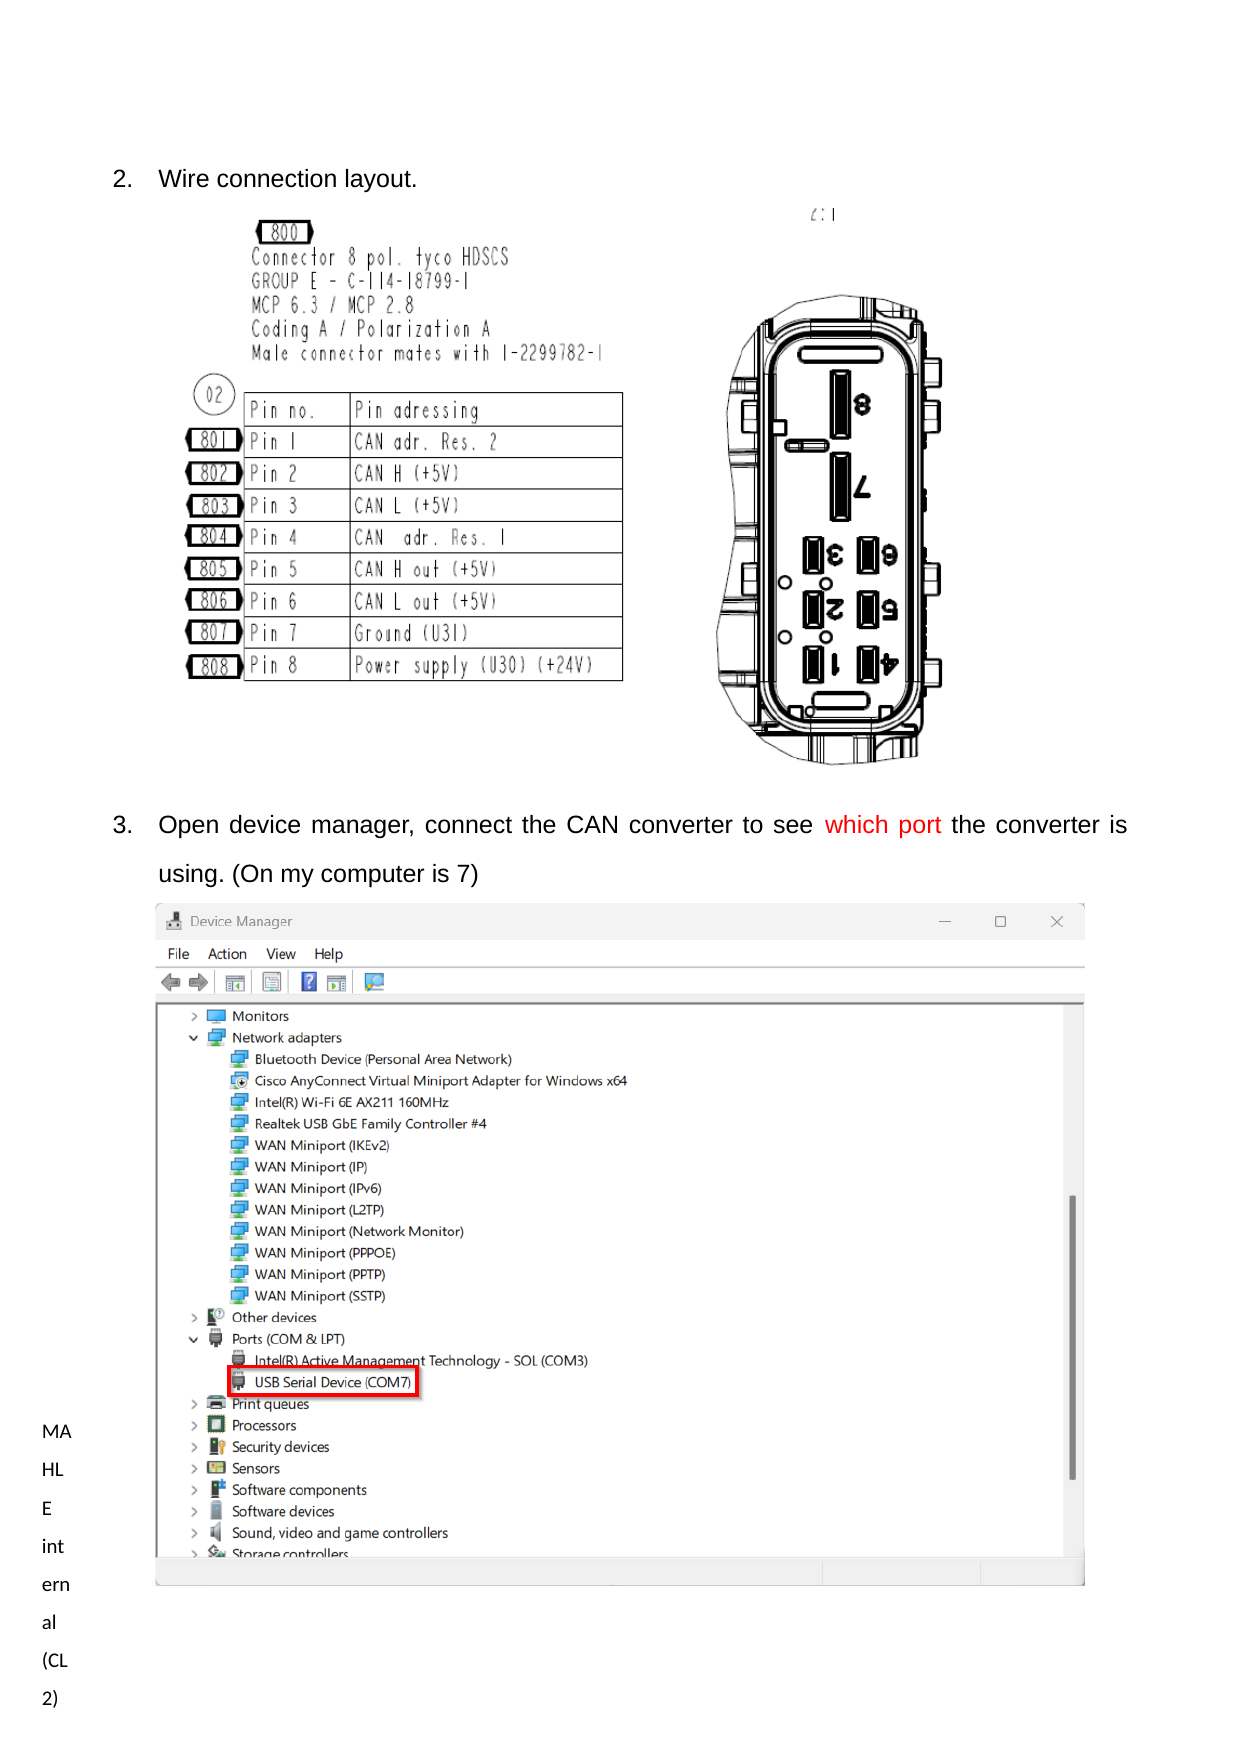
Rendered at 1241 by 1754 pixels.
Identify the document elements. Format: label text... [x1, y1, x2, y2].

list Wire connection layout. [112, 162, 1128, 194]
picture [155, 903, 1085, 1586]
list Open device manager, connect the CAN converter to see which port the converter is using. (On my computer is 7) [112, 808, 1128, 889]
picture [156, 208, 954, 770]
